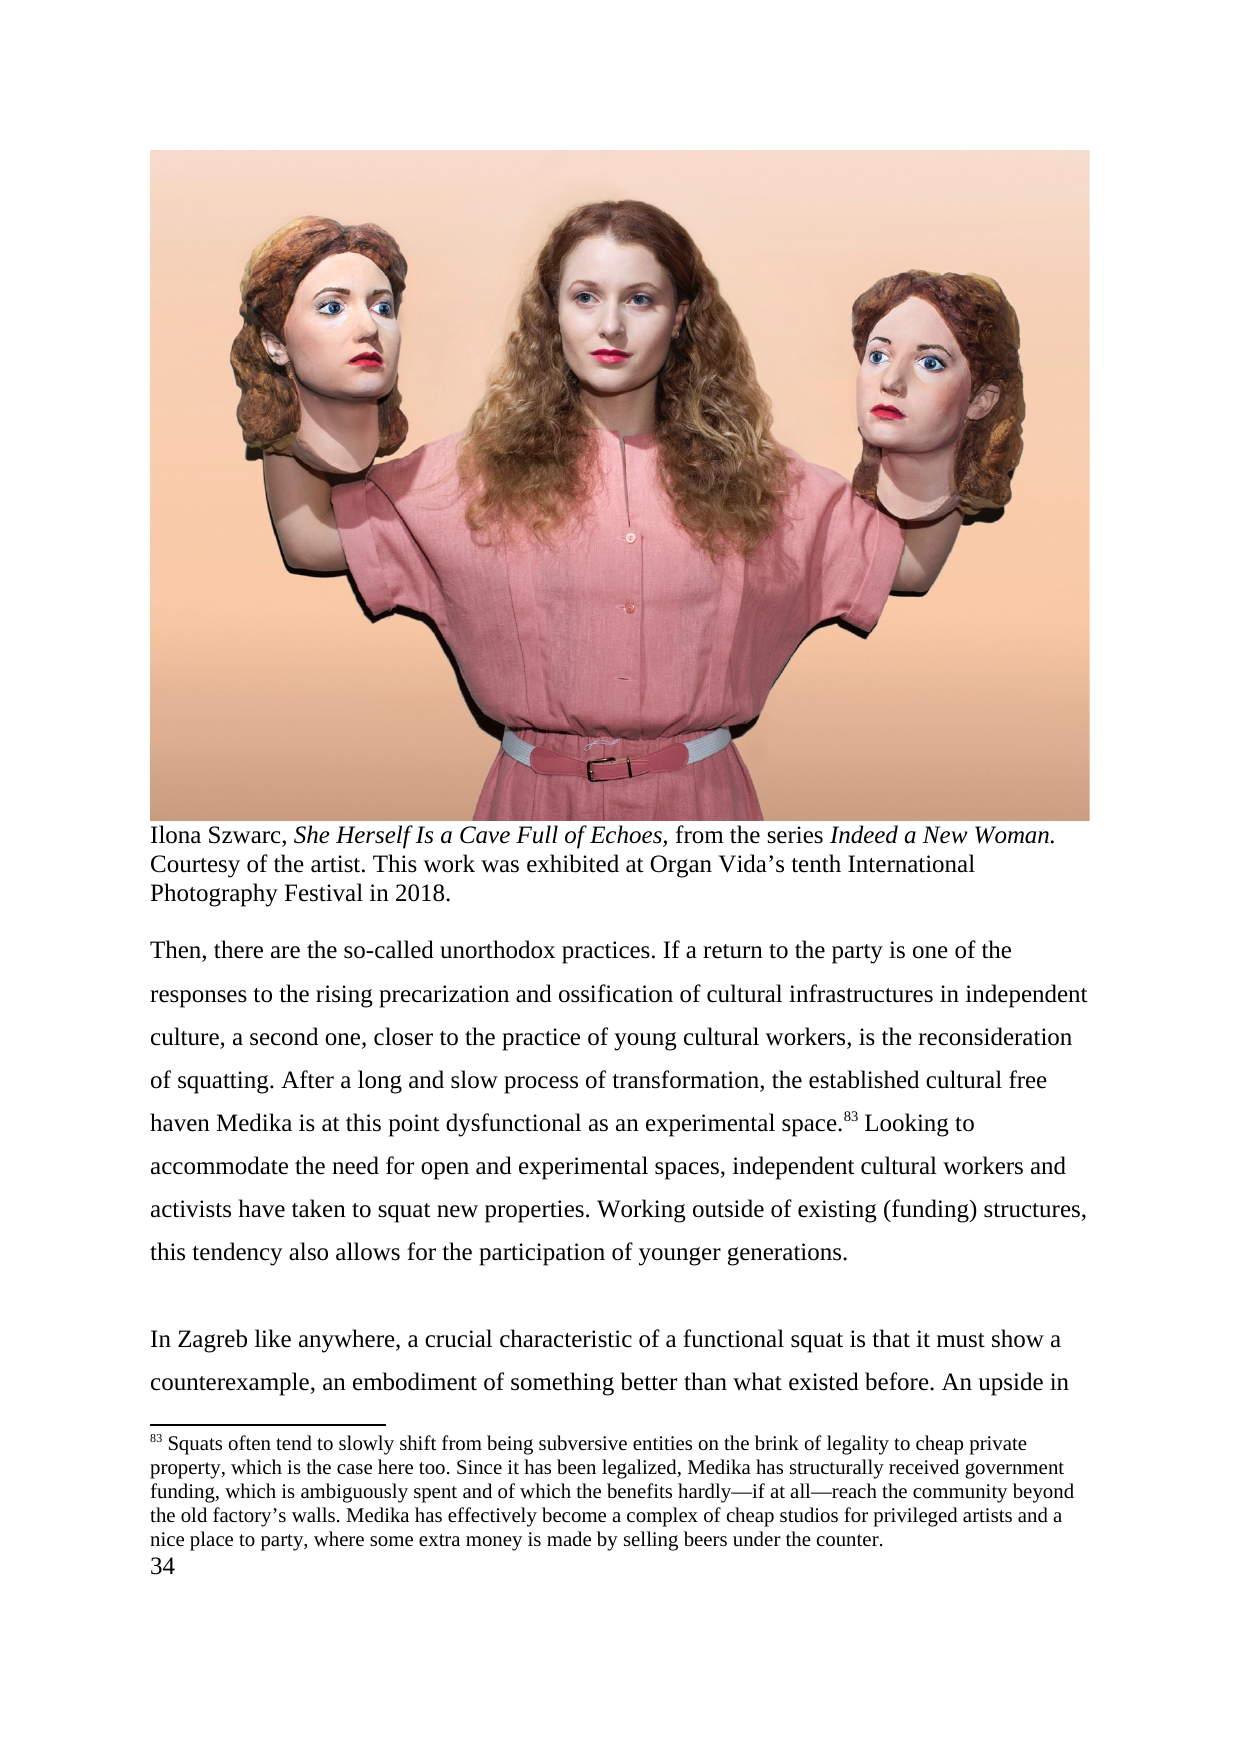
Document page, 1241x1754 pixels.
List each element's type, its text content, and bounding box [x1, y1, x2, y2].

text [150, 1324, 1090, 1396]
text Then, there are the so-called unorthodox practices. If a return to the party is one of the responses to the rising precarization and ossification of cultural infrastructures in independent culture, a second one, closer to the practice of young cultural workers, is the reconsideration of squatting. After a long and slow process of transformation, the established cultural free haven Medika is at this point dysfunctional as an experimental space. Looking to accommodate the need for open and experimental spaces, independent cultural workers and activists have taken to squat new properties. Working outside of existing (funding) structures, this tendency also allows for the participation of younger generations. [150, 936, 1090, 1266]
picture [150, 150, 1090, 821]
text Ilona Szwarc, She Herself Is a Cave Full of Echoes, from the series Indeed a New Woman. Courtesy of the artist. This work was exhibited at Organ Vida’s tenth International Photography Festival in 2018. [150, 821, 1090, 907]
